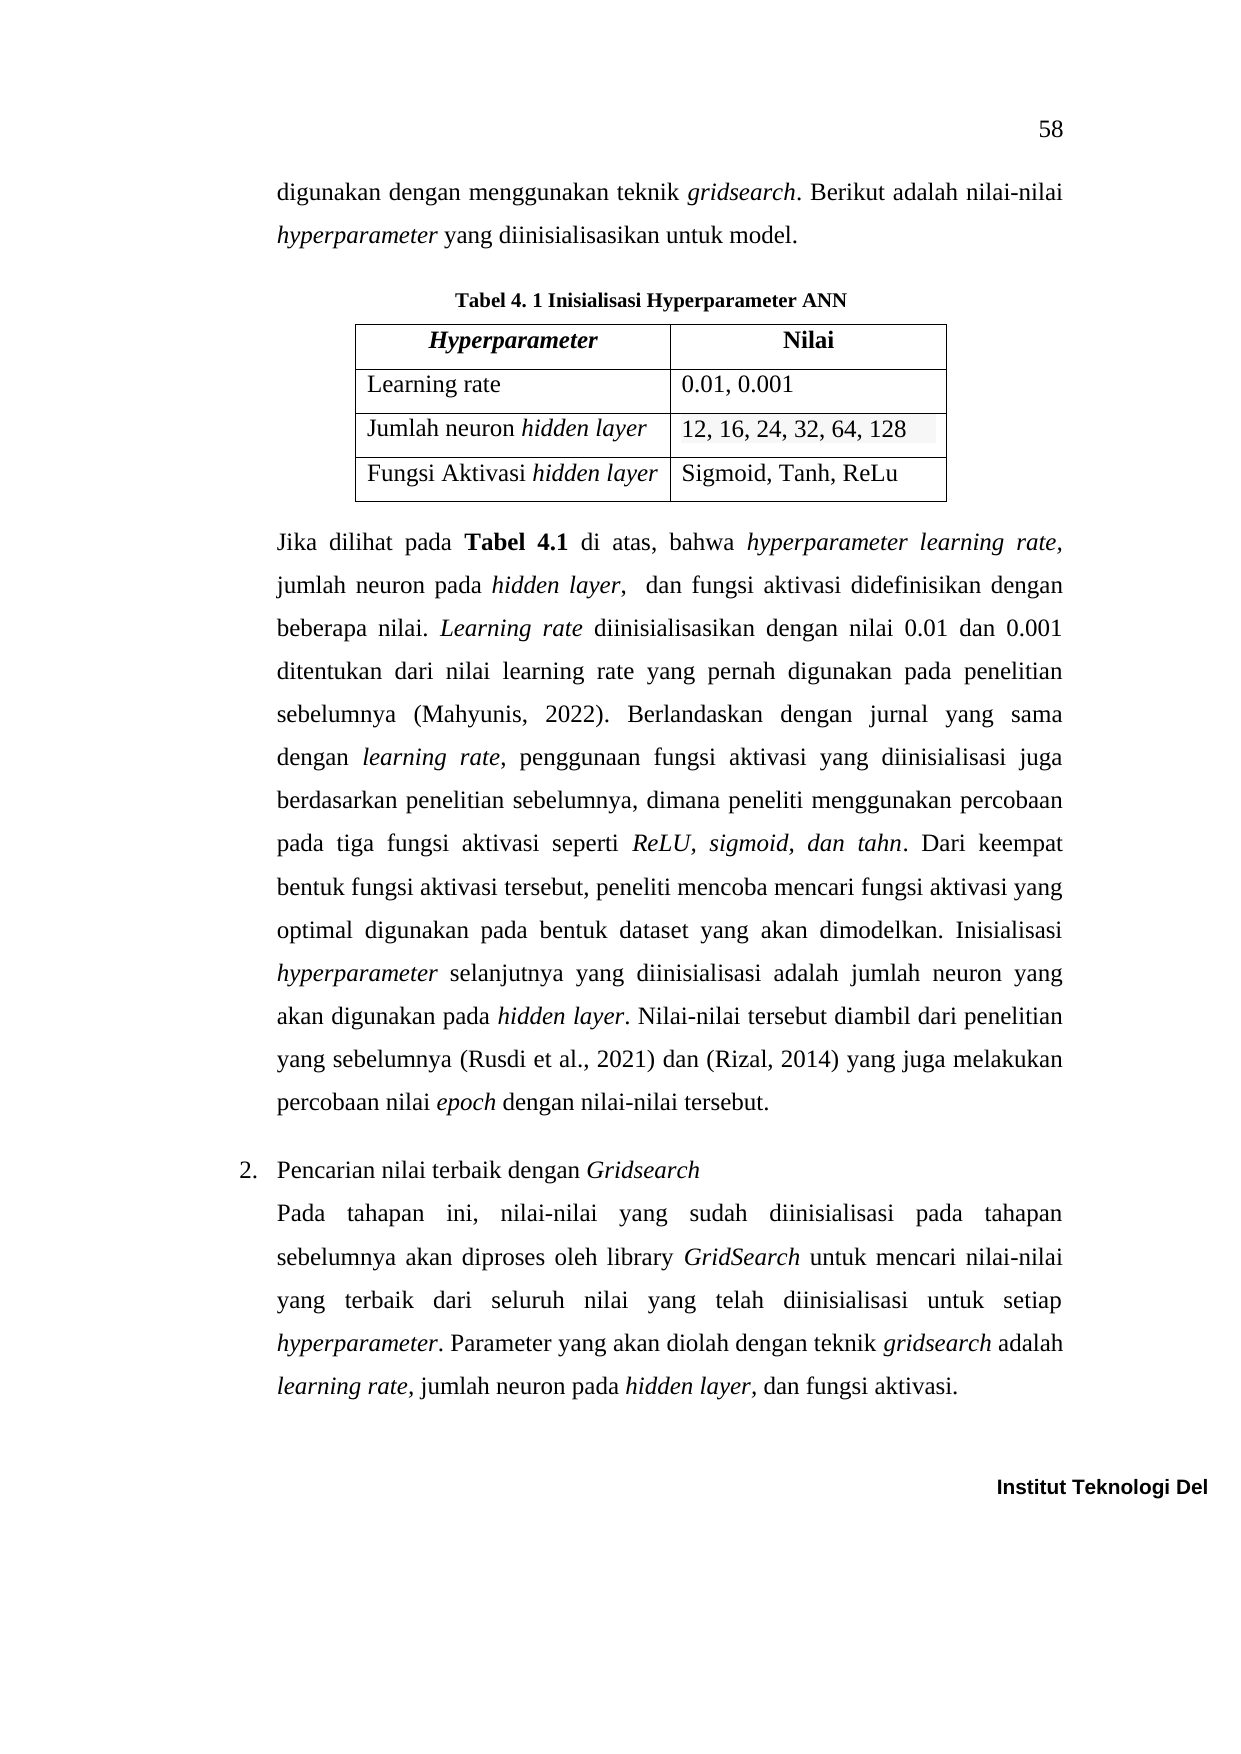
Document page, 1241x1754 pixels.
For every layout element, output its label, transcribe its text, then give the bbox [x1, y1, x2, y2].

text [277, 177, 1063, 249]
table_cell Learning rate [356, 370, 670, 412]
list Pencarian nilai terbaik dengan Gridsearch [239, 1155, 1063, 1184]
table_cell Sigmoid, Tanh, ReLu [671, 458, 946, 501]
text Jika dilihat pada Tabel 4.1 di atas, bahwa hyperparameter learning rate, jumlah neuron pada hidden layer, dan fungsi aktivasi didefinisikan dengan beberapa nilai. Learning rate diinisialisasikan dengan nilai 0.01 dan 0.001 ditentukan dari nilai learning rate yang pernah digunakan pada penelitian sebelumnya (Mahyunis, 2022). Berlandaskan dengan jurnal yang sama dengan learning rate, penggunaan fungsi aktivasi yang diinisialisasi juga berdasarkan penelitian sebelumnya, dimana peneliti menggunakan percobaan pada tiga fungsi aktivasi seperti ReLU, sigmoid, dan tahn. Dari keempat bentuk fungsi aktivasi tersebut, peneliti mencoba mencari fungsi aktivasi yang optimal digunakan pada bentuk dataset yang akan dimodelkan. Inisialisasi hyperparameter selanjutnya yang diinisialisasi adalah jumlah neuron yang akan digunakan pada hidden layer. Nilai-nilai tersebut diambil dari penelitian yang sebelumnya (Rusdi et al., 2021) dan (Rizal, 2014) yang juga melakukan percobaan nilai epoch dengan nilai-nilai tersebut. [277, 527, 1063, 1116]
table_cell Fungsi Aktivasi hidden layer [356, 458, 670, 501]
table_header Nilai [671, 325, 946, 368]
table_cell Jumlah neuron hidden layer [356, 414, 670, 457]
text Tabel 4. 1 Inisialisasi Hyperparameter ANN [239, 288, 1063, 312]
table_header Hyperparameter [356, 325, 670, 368]
table_cell 0.01, 0.001 [671, 370, 946, 412]
text Pada tahapan ini, nilai-nilai yang sudah diinisialisasi pada tahapan sebelumnya akan diproses oleh library GridSearch untuk mencari nilai-nilai yang terbaik dari seluruh nilai yang telah diinisialisasi untuk setiap hyperparameter. Parameter yang akan diolah dengan teknik gridsearch adalah learning rate, jumlah neuron pada hidden layer, dan fungsi aktivasi. [277, 1198, 1063, 1400]
table_cell 12, 16, 24, 32, 64, 128 [671, 414, 946, 457]
